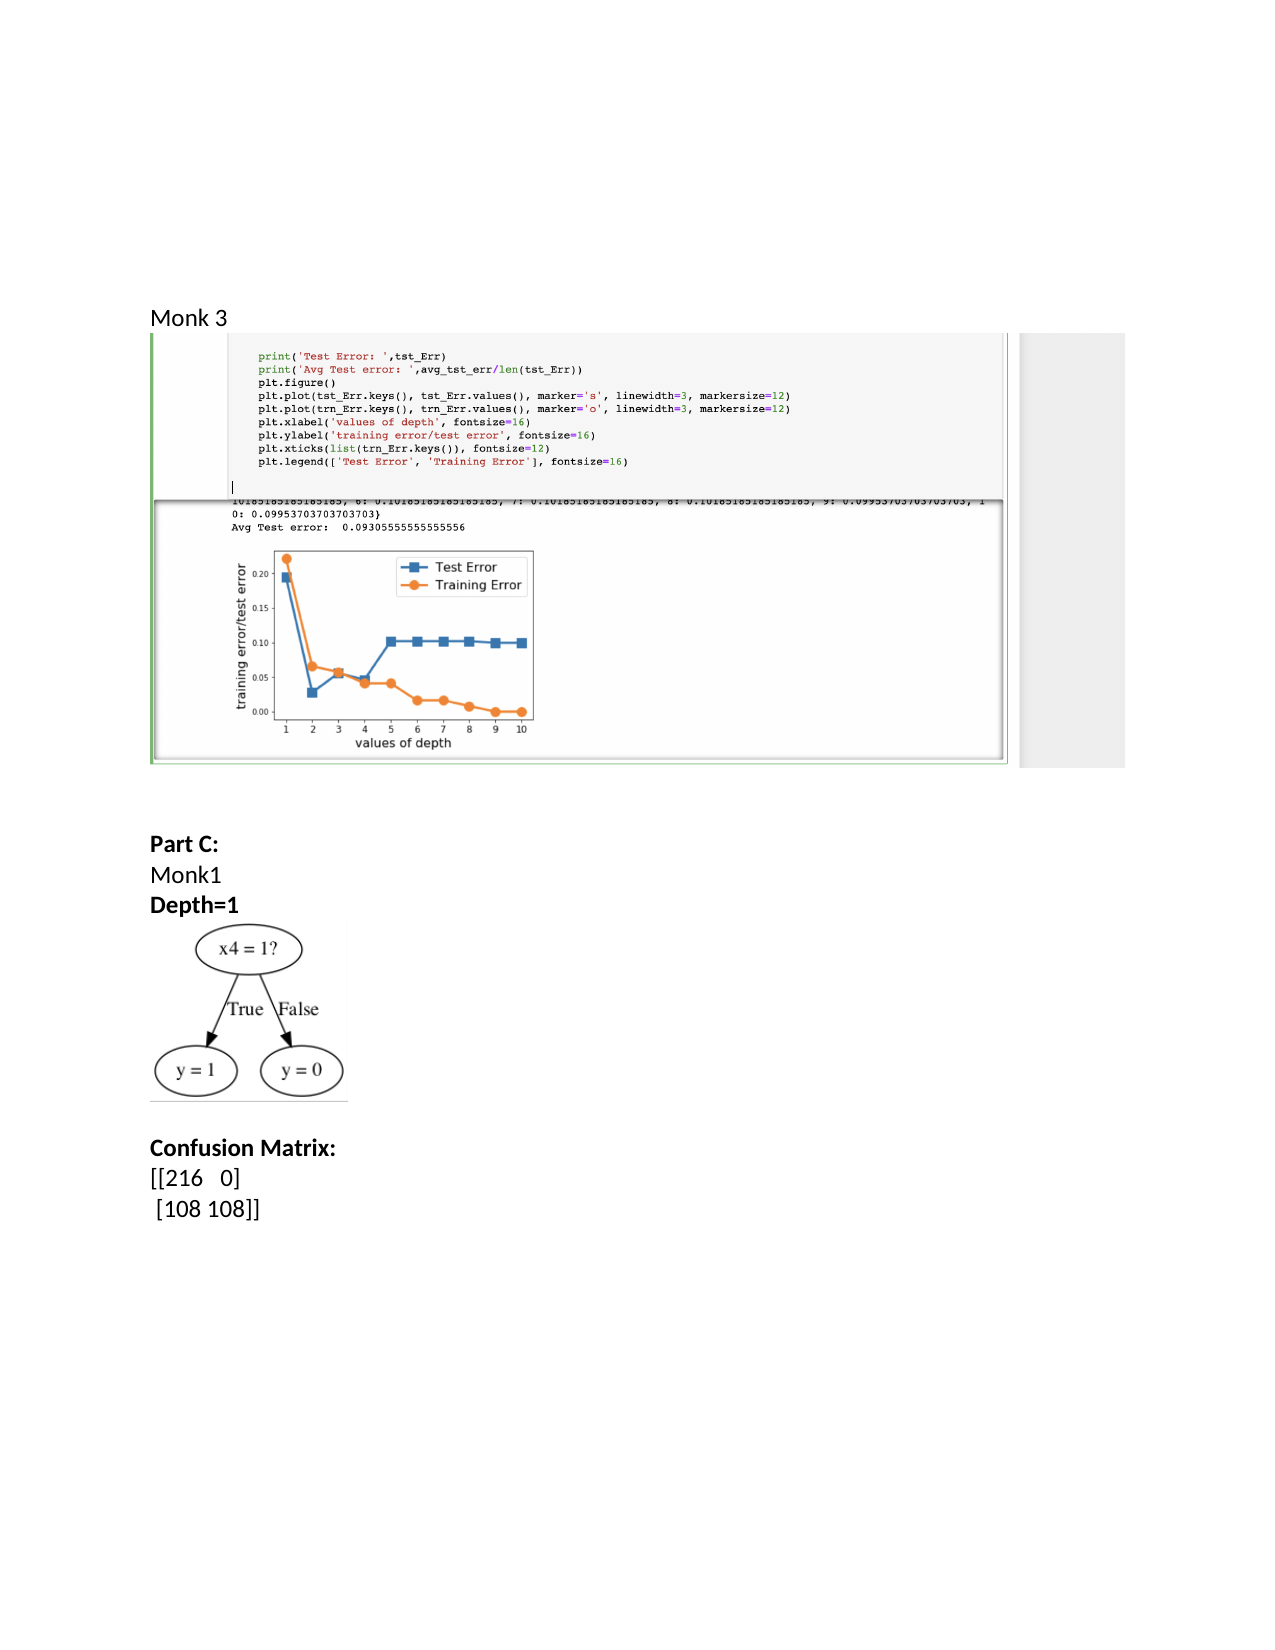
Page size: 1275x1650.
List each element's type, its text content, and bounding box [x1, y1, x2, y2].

text Part C: [150, 828, 1125, 859]
picture [150, 333, 1125, 768]
text Monk1 [150, 859, 1125, 889]
picture [150, 920, 348, 1102]
text Depth=1 [150, 889, 1125, 920]
text Monk 3 [150, 303, 1125, 333]
text Confusion Matrix: [150, 1132, 1125, 1162]
text [108 108]] [150, 1193, 1125, 1223]
text [[216 0] [150, 1162, 1125, 1193]
